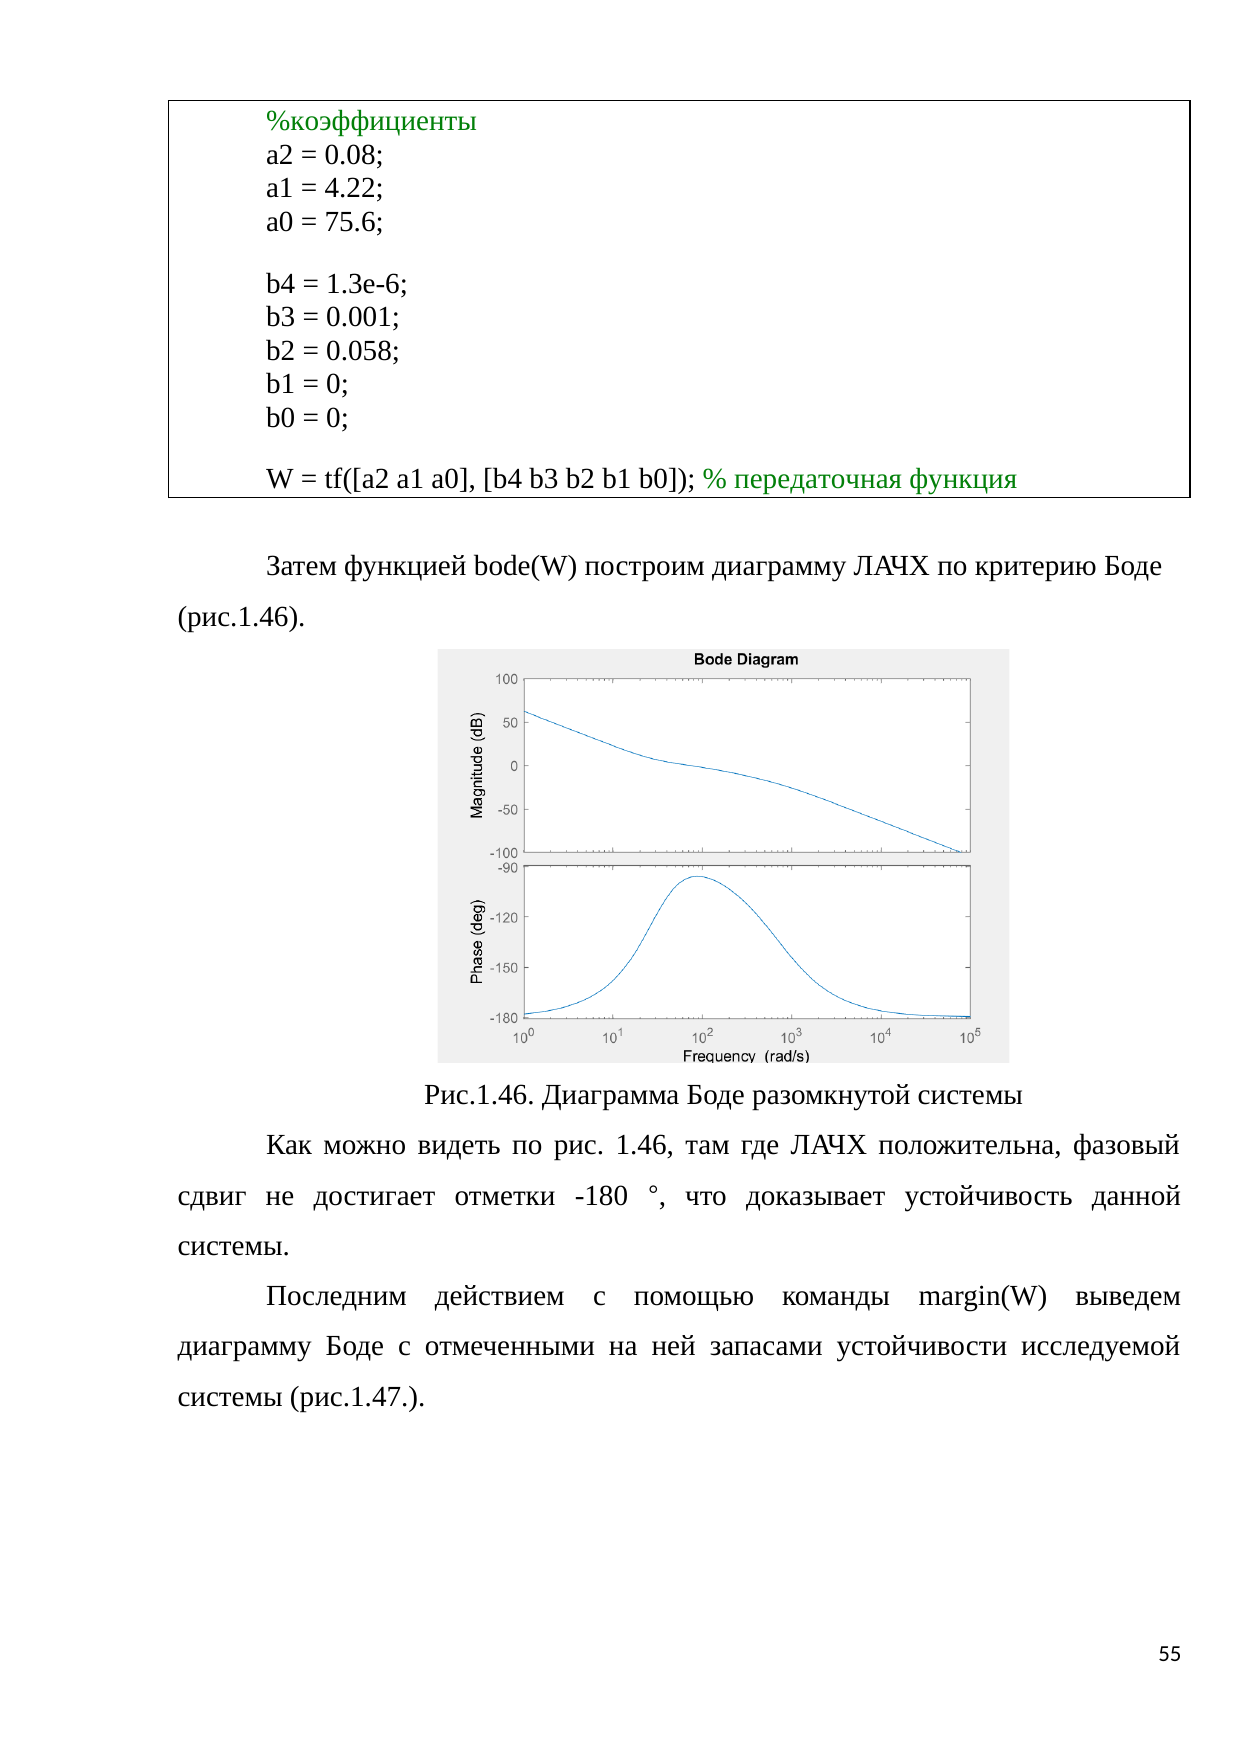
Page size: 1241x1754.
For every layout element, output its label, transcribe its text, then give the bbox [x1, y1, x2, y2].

text Рис.1.46. Диаграмма Боде разомкнутой системы [177, 1077, 1181, 1111]
text Затем функцией bode(W) построим диаграмму ЛАЧХ по критерию Боде (рис.1.46). [177, 548, 1181, 632]
picture [437, 649, 1010, 1063]
text Как можно видеть по рис. 1.46, там где ЛАЧХ положительна, фазовый сдвиг не достигает отметки -180 , что доказывает устойчивость данной системы. [177, 1127, 1181, 1261]
text a2 = 0.08; [177, 137, 1181, 171]
text b1 = 0; [177, 366, 1181, 400]
text Последним действием c помощью команды margin(W) выведем диаграмму Боде с отмеченными на ней запасами устойчивости исследуемой системы (рис.1.47.). [177, 1278, 1181, 1412]
text b2 = 0.058; [177, 333, 1181, 366]
text a0 = 75.6; [177, 204, 1181, 238]
text b0 = 0; [177, 400, 1181, 433]
text a1 = 4.22; [177, 171, 1181, 204]
text %коэффициенты [169, 101, 1189, 137]
text W = tf([a2 a1 a0], [b4 b3 b2 b1 b0]); % передаточная функция [169, 458, 1189, 497]
text b3 = 0.001; [177, 299, 1181, 333]
text b4 = 1.3e-6; [177, 266, 1181, 299]
